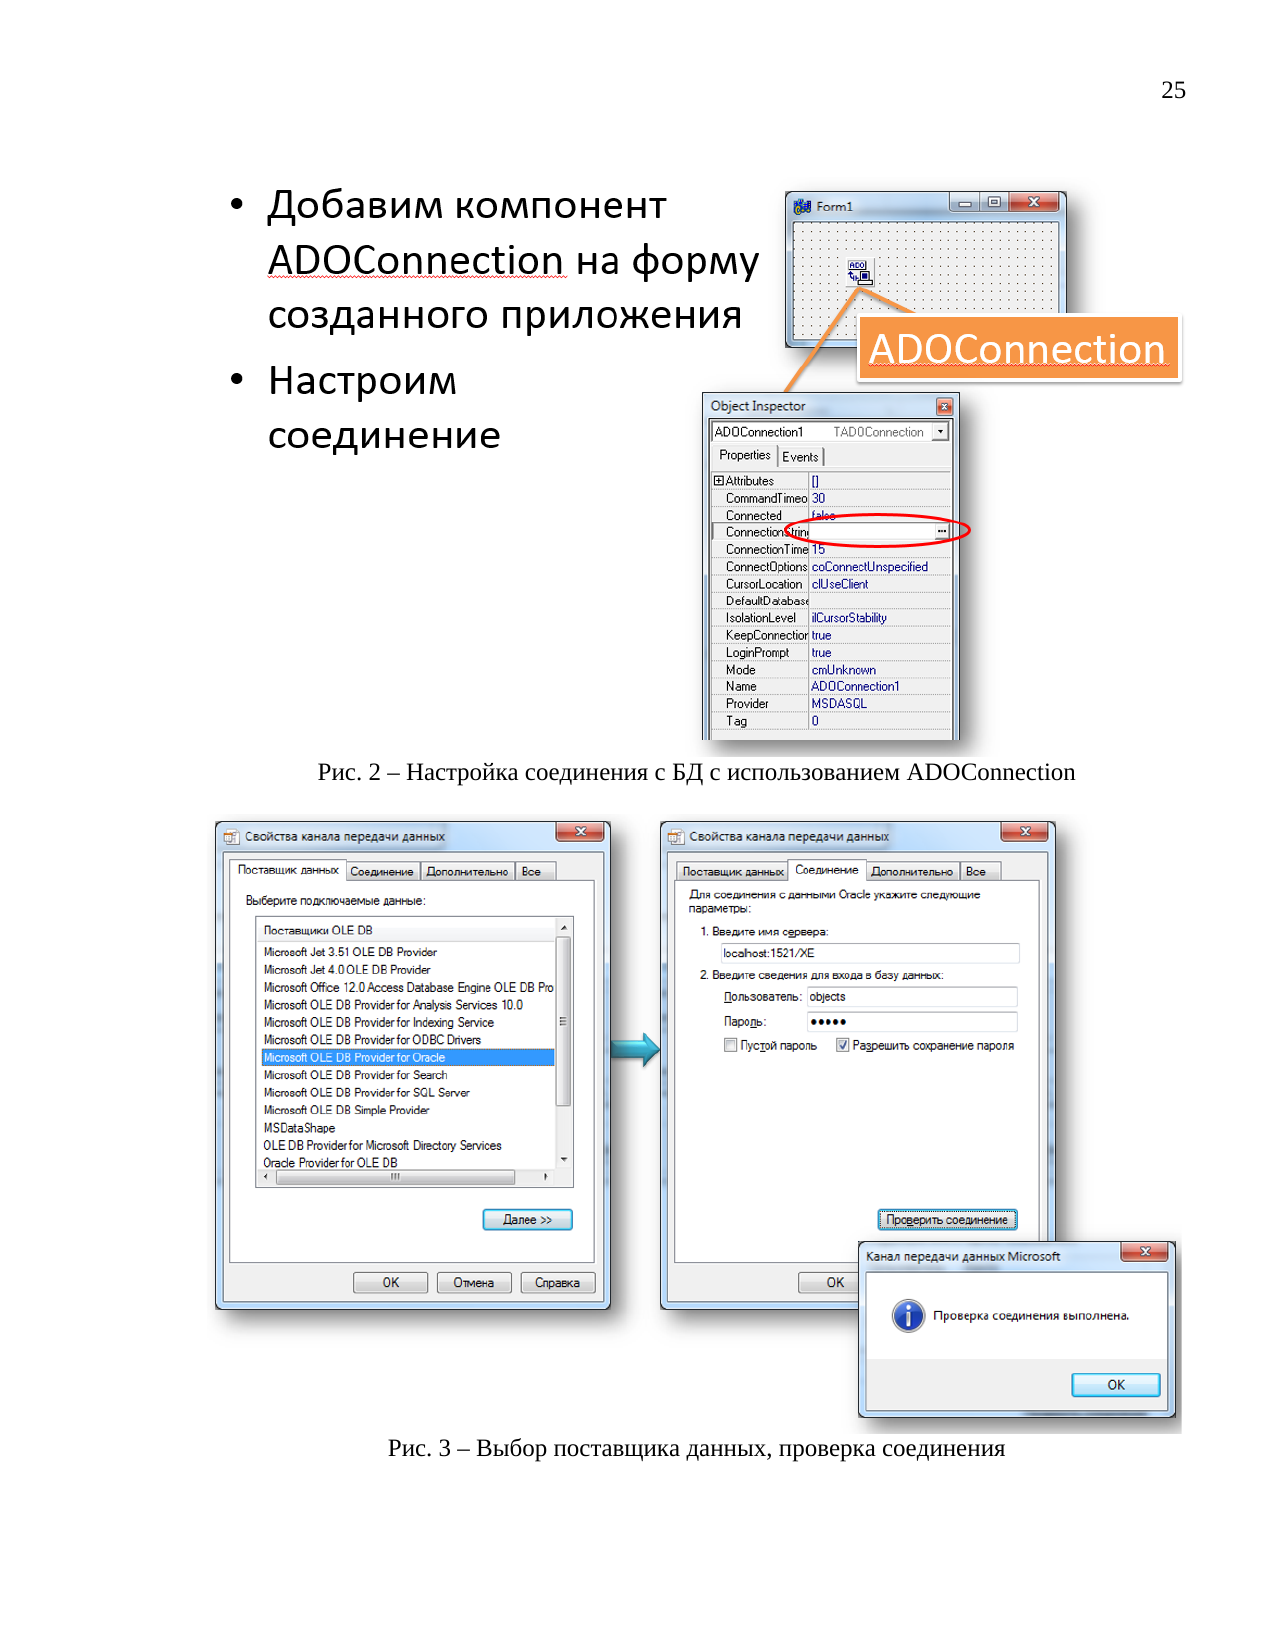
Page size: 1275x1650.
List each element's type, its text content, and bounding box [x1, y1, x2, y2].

picture [206, 177, 1187, 757]
text Рис. 3 – Выбор поставщика данных, проверка соединения [207, 1433, 1186, 1462]
picture [206, 814, 1182, 1434]
text Рис. 2 – Настройка соединения с БД с использованием ADOConnection [207, 757, 1186, 785]
